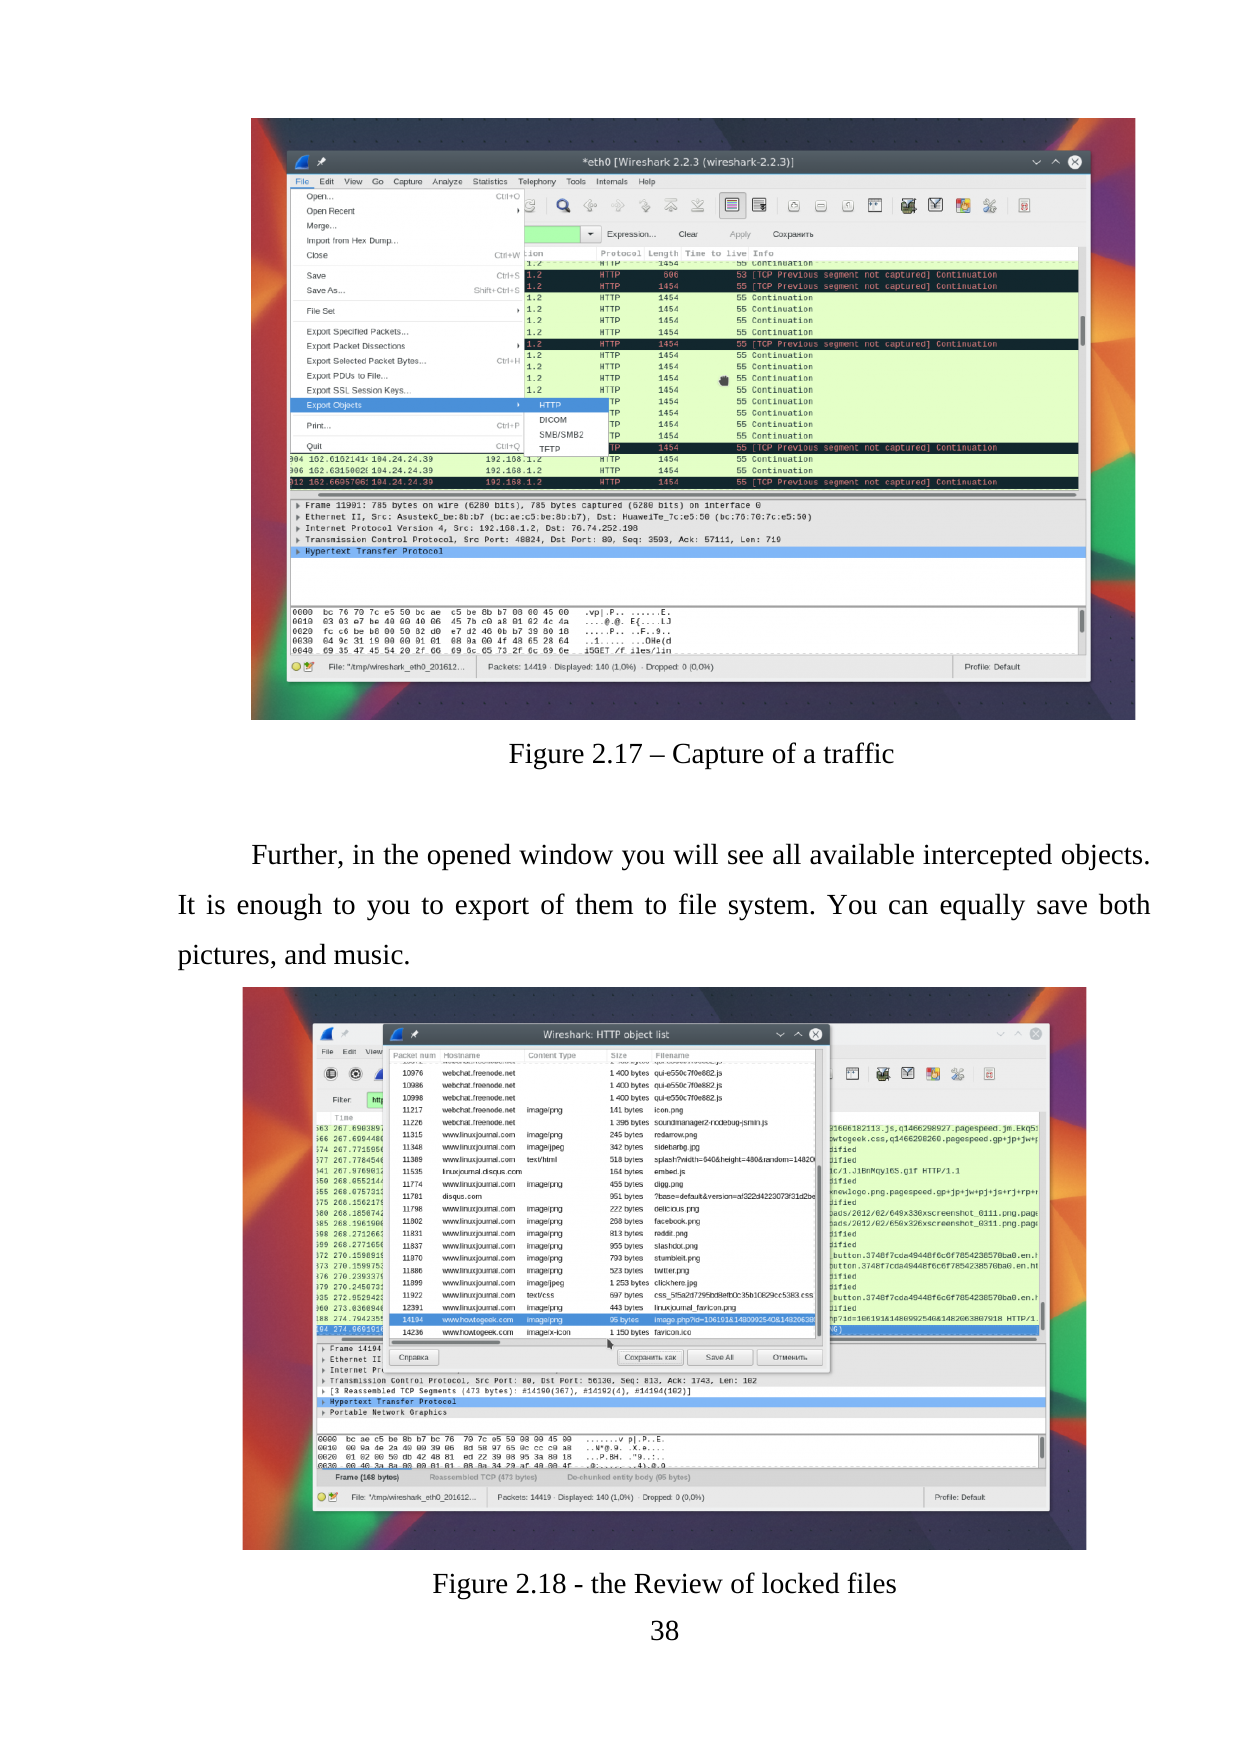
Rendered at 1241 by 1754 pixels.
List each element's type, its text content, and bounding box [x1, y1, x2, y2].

text Further, in the opened window you will see all available intercepted objects. It is enough to you to export of them to file system. You can equally save both pictures, and music. [177, 837, 1152, 971]
text Figure 2.18 - the Review of locked files [177, 1566, 1152, 1599]
picture [251, 118, 1136, 720]
picture [242, 987, 1087, 1550]
text Figure 2.17 – Capture of a traffic [177, 736, 1152, 770]
